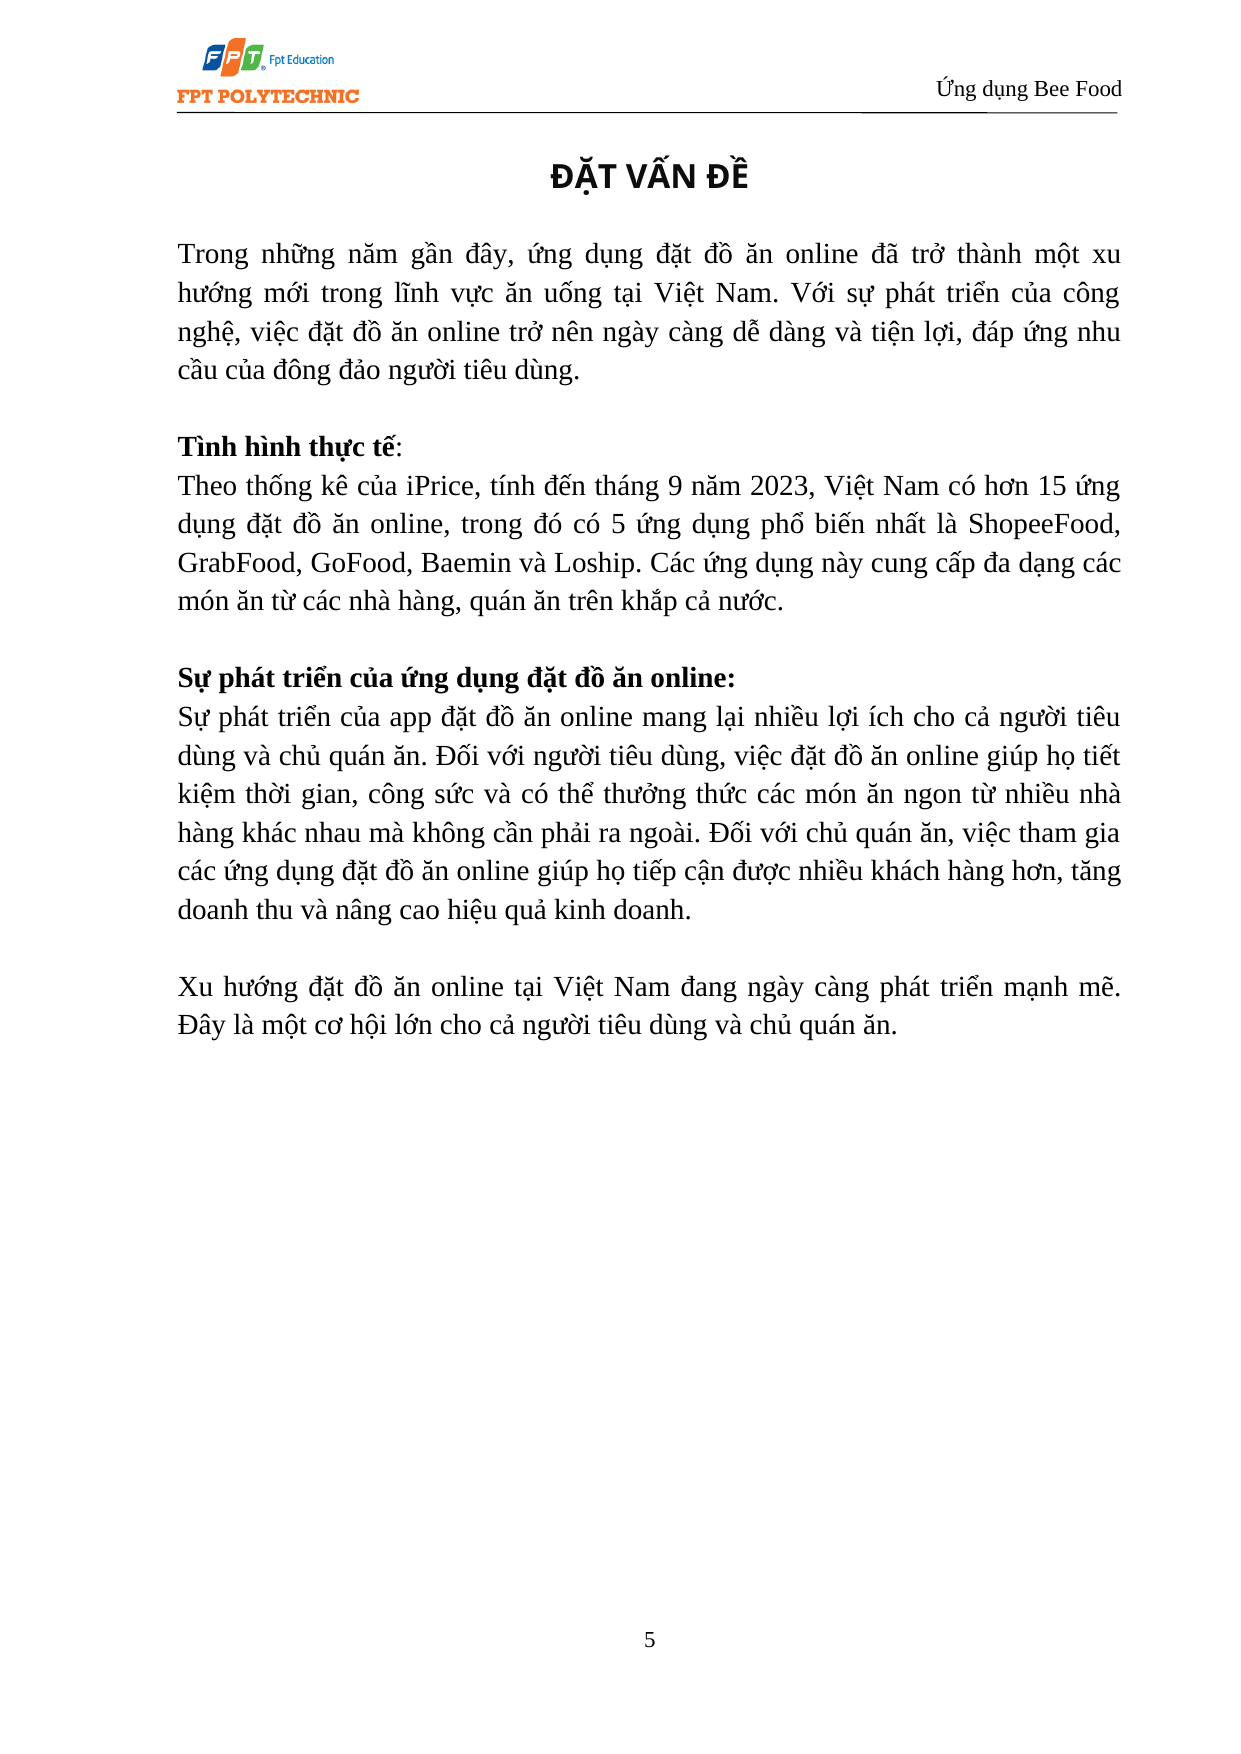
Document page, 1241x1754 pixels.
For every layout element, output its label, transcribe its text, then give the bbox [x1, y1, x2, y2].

text Sự phát triển của app đặt đồ ăn online mang lại nhiều lợi ích cho cả người tiêu dùng và chủ quán ăn. Đối với người tiêu dùng, việc đặt đồ ăn online giúp họ tiết kiệm thời gian, công sức và có thể thưởng thức các món ăn ngon từ nhiều nhà hàng khác nhau mà không cần phải ra ngoài. Đối với chủ quán ăn, việc tham gia các ứng dụng đặt đồ ăn online giúp họ tiếp cận được nhiều khách hàng hơn, tăng doanh thu và nâng cao hiệu quả kinh doanh. [177, 699, 1122, 925]
text Theo thống kê của iPrice, tính đến tháng 9 năm 2023, Việt Nam có hơn 15 ứng dụng đặt đồ ăn online, trong đó có 5 ứng dụng phổ biến nhất là ShopeeFood, GrabFood, GoFood, Baemin và Loship. Các ứng dụng này cung cấp đa dạng các món ăn từ các nhà hàng, quán ăn trên khắp cả nước. [177, 468, 1122, 617]
text Sự phát triển của ứng dụng đặt đồ ăn online: [177, 661, 1122, 694]
text Xu hướng đặt đồ ăn online tại Việt Nam đang ngày càng phát triển mạnh mẽ. Đây là một cơ hội lớn cho cả người tiêu dùng và chủ quán ăn. [177, 969, 1122, 1041]
picture [177, 38, 361, 103]
text Tình hình thực tế: [177, 429, 1122, 463]
subtitle ĐẶT VẤN ĐỀ [177, 153, 1122, 198]
text Trong những năm gần đây, ứng dụng đặt đồ ăn online đã trở thành một xu hướng mới trong lĩnh vực ăn uống tại Việt Nam. Với sự phát triển của công nghệ, việc đặt đồ ăn online trở nên ngày càng dễ dàng và tiện lợi, đáp ứng nhu cầu của đông đảo người tiêu dùng. [177, 237, 1122, 386]
